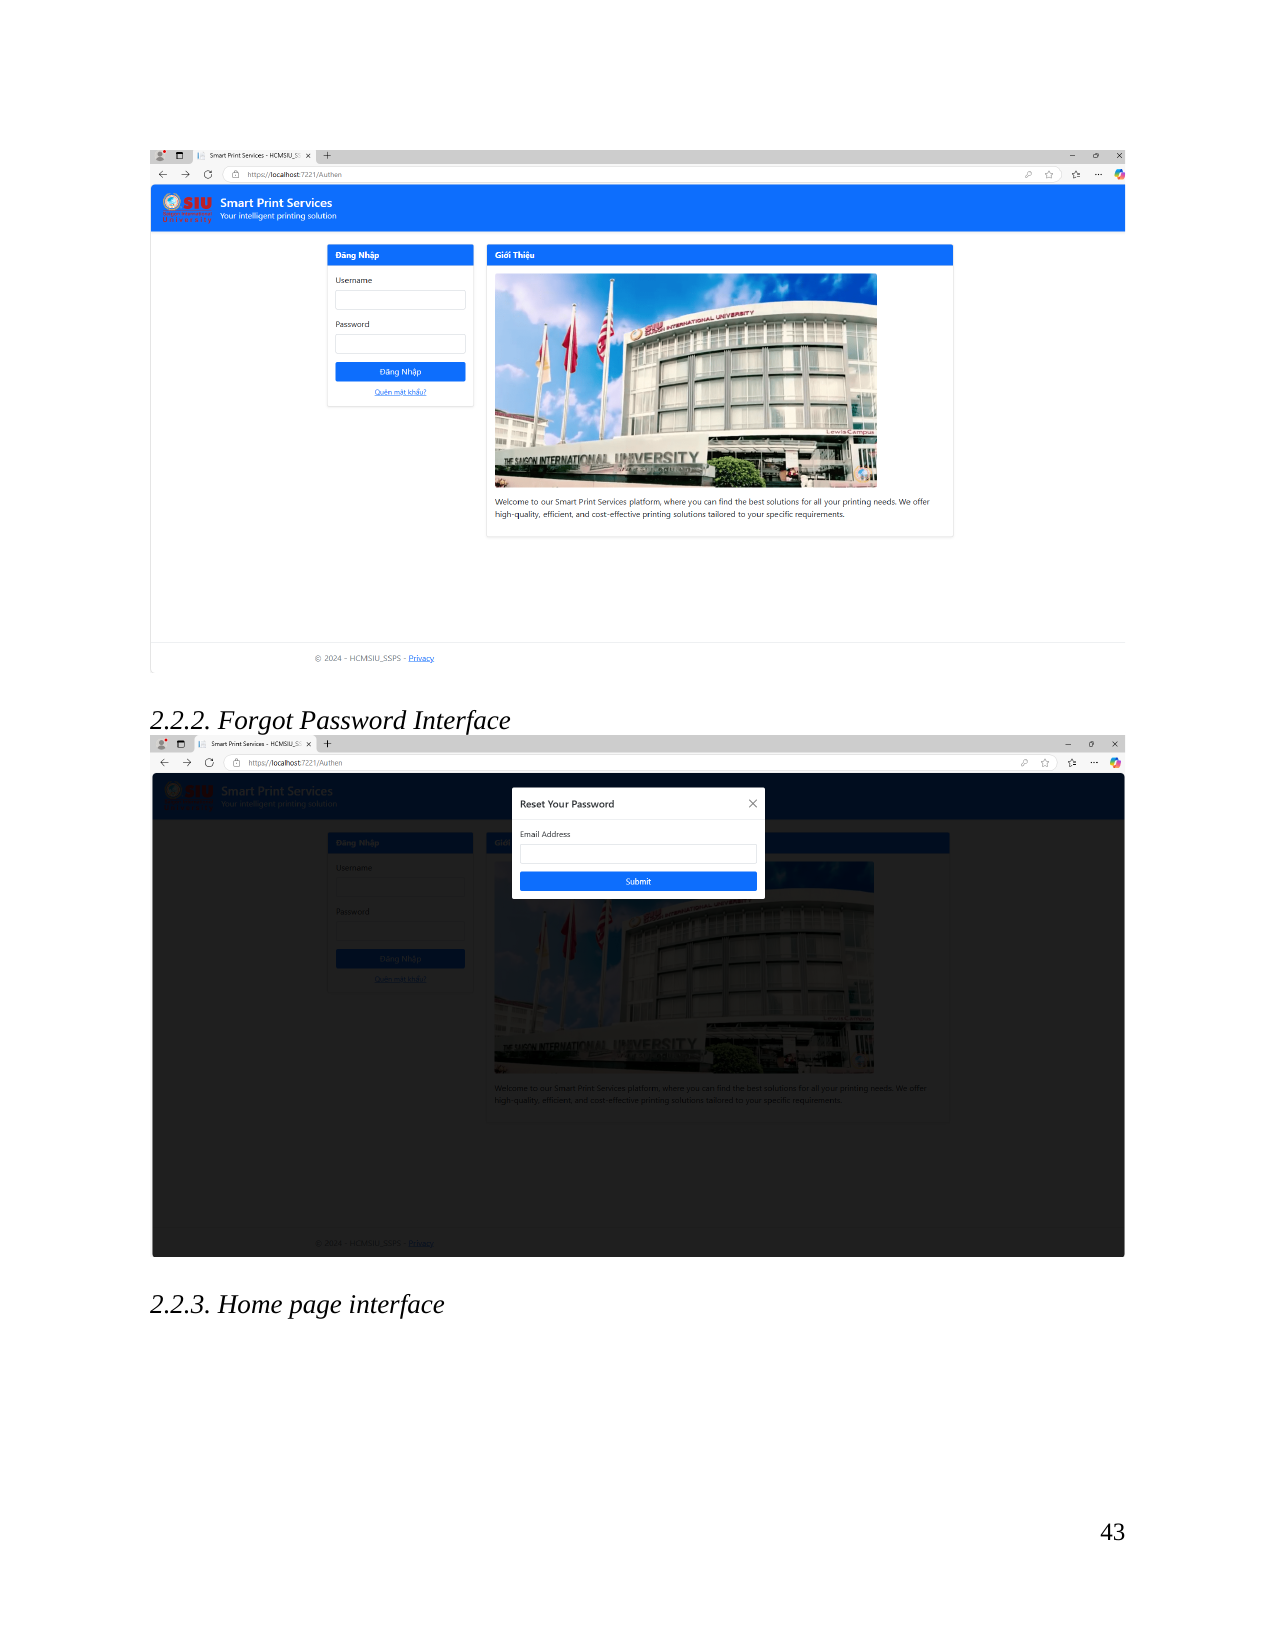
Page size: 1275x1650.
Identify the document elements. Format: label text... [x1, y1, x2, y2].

text 2.2.2. Forgot Password Interface [150, 704, 1125, 735]
picture [150, 150, 1125, 673]
text 2.2.3. Home page interface [150, 1288, 1125, 1319]
picture [150, 735, 1125, 1257]
